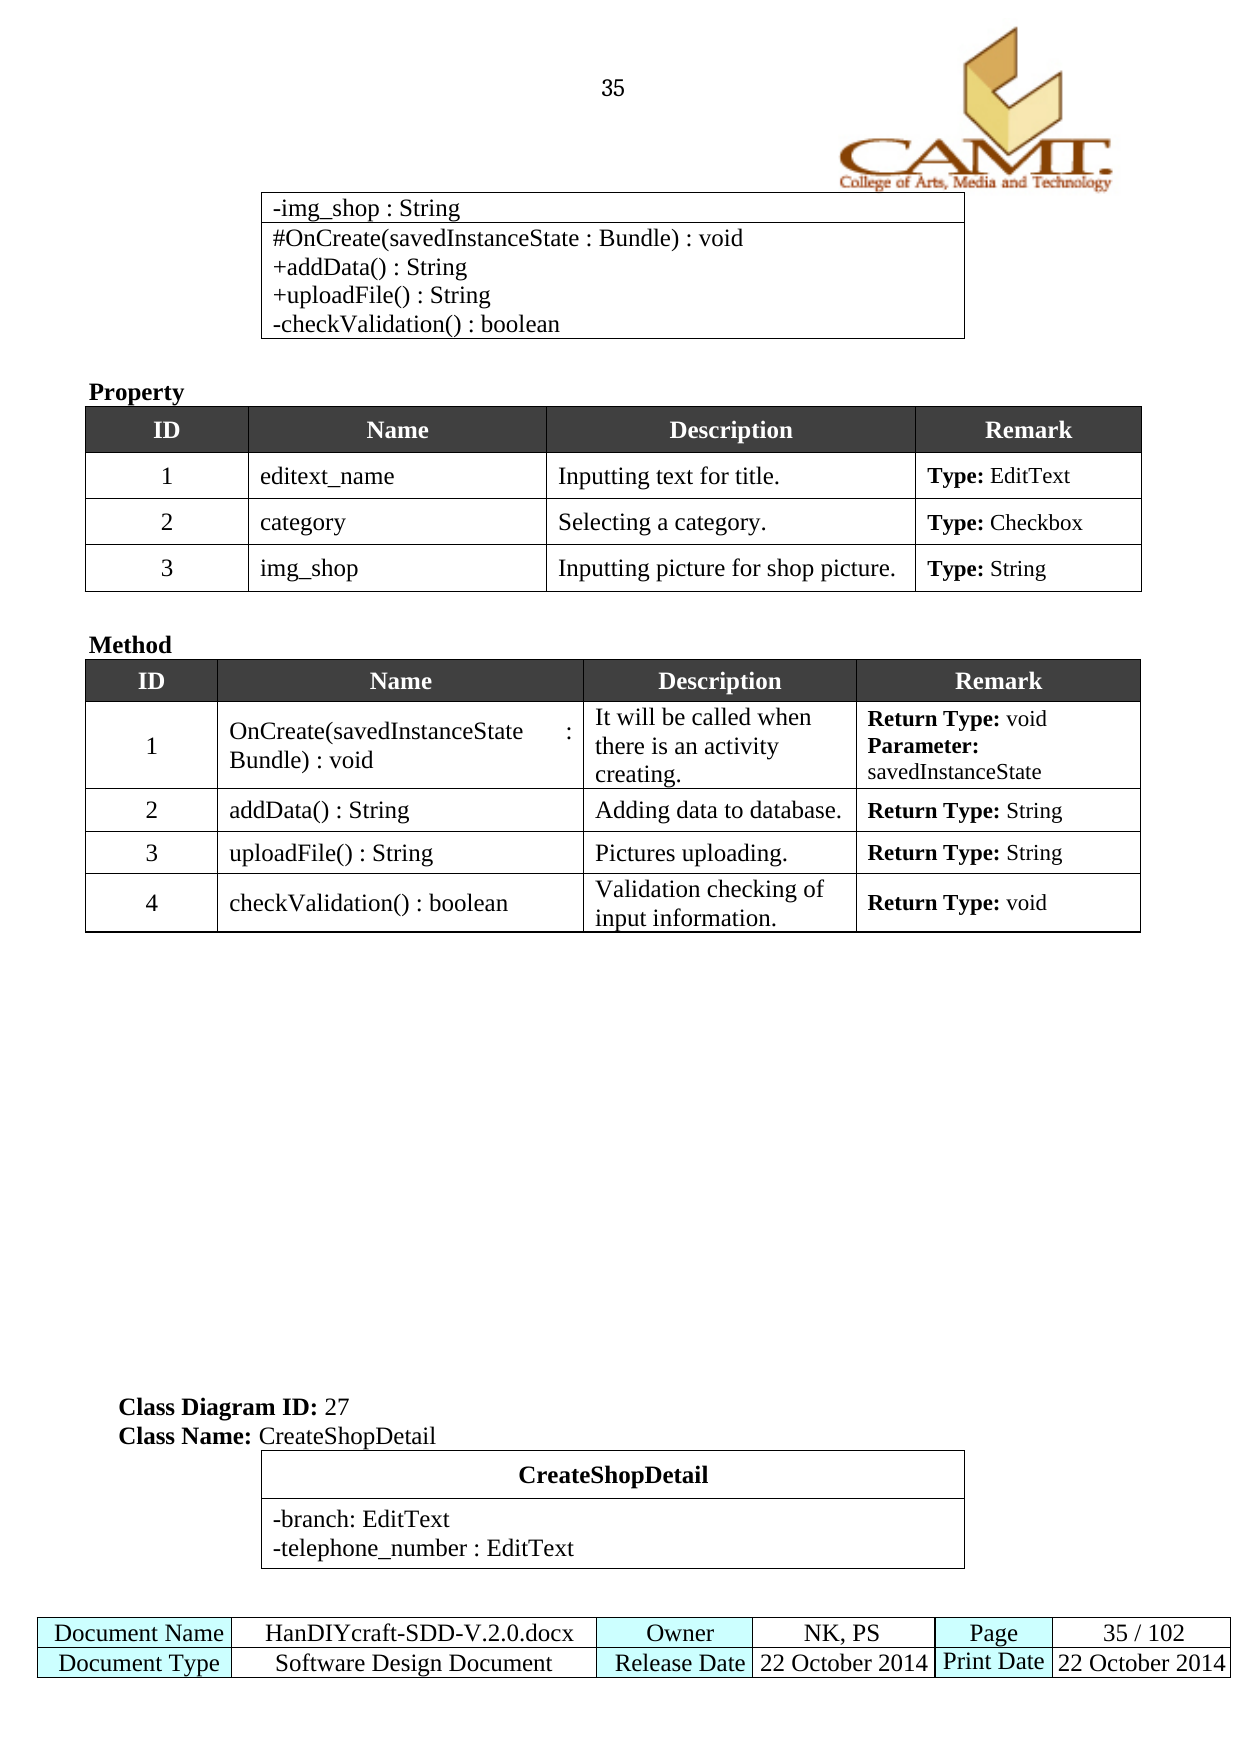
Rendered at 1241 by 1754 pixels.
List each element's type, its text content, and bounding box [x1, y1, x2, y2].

table_cell Type: EditText [916, 453, 1141, 498]
table_cell img_shop [249, 545, 546, 591]
table_header ID [86, 407, 248, 452]
table_header Description [584, 660, 856, 701]
table_header Name [249, 407, 546, 452]
table_cell checkValidation() : boolean [218, 874, 583, 931]
table_cell Inputting text for title. [547, 453, 915, 498]
table_header Remark [857, 660, 1140, 701]
table_cell Type: Checkbox [916, 499, 1141, 544]
table_cell 2 [86, 499, 248, 544]
table_cell 4 [86, 874, 217, 931]
table_cell Return Type: String [857, 789, 1140, 831]
table_cell 3 [86, 832, 217, 873]
text Class Name: CreateShopDetail [118, 1421, 1108, 1450]
table_cell It will be called when there is an activity creating. [584, 702, 856, 788]
table_cell Return Type: void [857, 874, 1140, 931]
text Method [88, 630, 1108, 659]
table_cell Inputting picture for shop picture. [547, 545, 915, 591]
list Property [88, 377, 1108, 406]
table_cell #OnCreate(savedInstanceState : Bundle) : void +addData() : String +uploadFile() : String -checkValidation() : boolean [262, 223, 964, 338]
table_cell 3 [86, 545, 248, 591]
table_cell 2 [86, 789, 217, 831]
table_cell Selecting a category. [547, 499, 915, 544]
picture [755, 18, 1221, 207]
table_header CreateShopDetail [262, 1451, 964, 1498]
table_cell editext_name [249, 453, 546, 498]
table_cell Return Type: String [857, 832, 1140, 873]
table_cell Pictures uploading. [584, 832, 856, 873]
table_cell Validation checking of input information. [584, 874, 856, 931]
table_cell Type: String [916, 545, 1141, 591]
table_header ID [86, 660, 217, 701]
table_cell Return Type: void Parameter: savedInstanceState [857, 702, 1140, 788]
table_cell Adding data to database. [584, 789, 856, 831]
table_cell uploadFile() : String [218, 832, 583, 873]
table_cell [262, 1499, 964, 1567]
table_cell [262, 193, 964, 222]
table_cell OnCreate(savedInstanceState : Bundle) : void [218, 702, 583, 788]
text Class Diagram ID: 27 [118, 1392, 1108, 1421]
table_header Remark [916, 407, 1141, 452]
table_header Description [547, 407, 915, 452]
table_cell addData() : String [218, 789, 583, 831]
table_cell category [249, 499, 546, 544]
table_cell 1 [86, 702, 217, 788]
table_cell 1 [86, 453, 248, 498]
table_header Name [218, 660, 583, 701]
